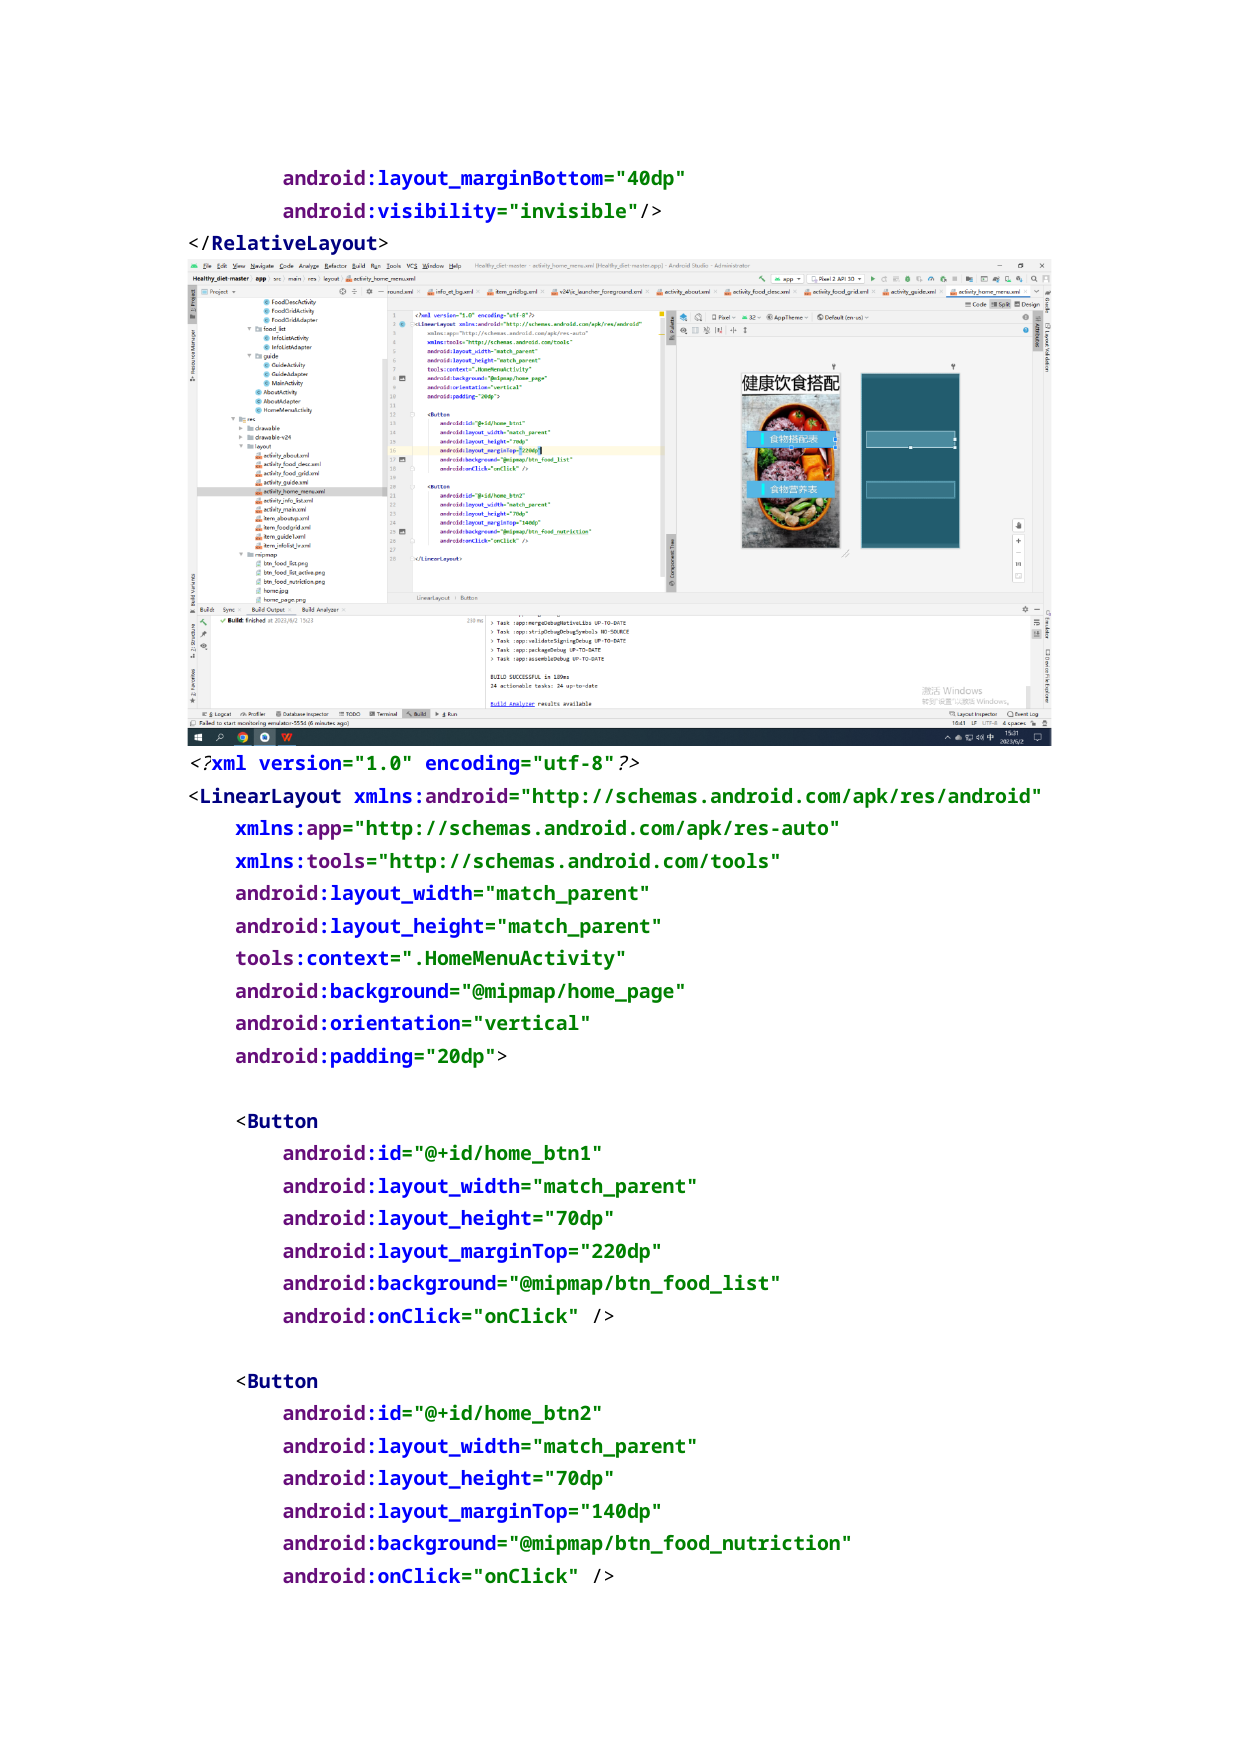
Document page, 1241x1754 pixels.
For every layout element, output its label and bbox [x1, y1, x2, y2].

picture [187, 259, 1052, 746]
text [187, 162, 1053, 259]
text [187, 747, 1053, 1592]
